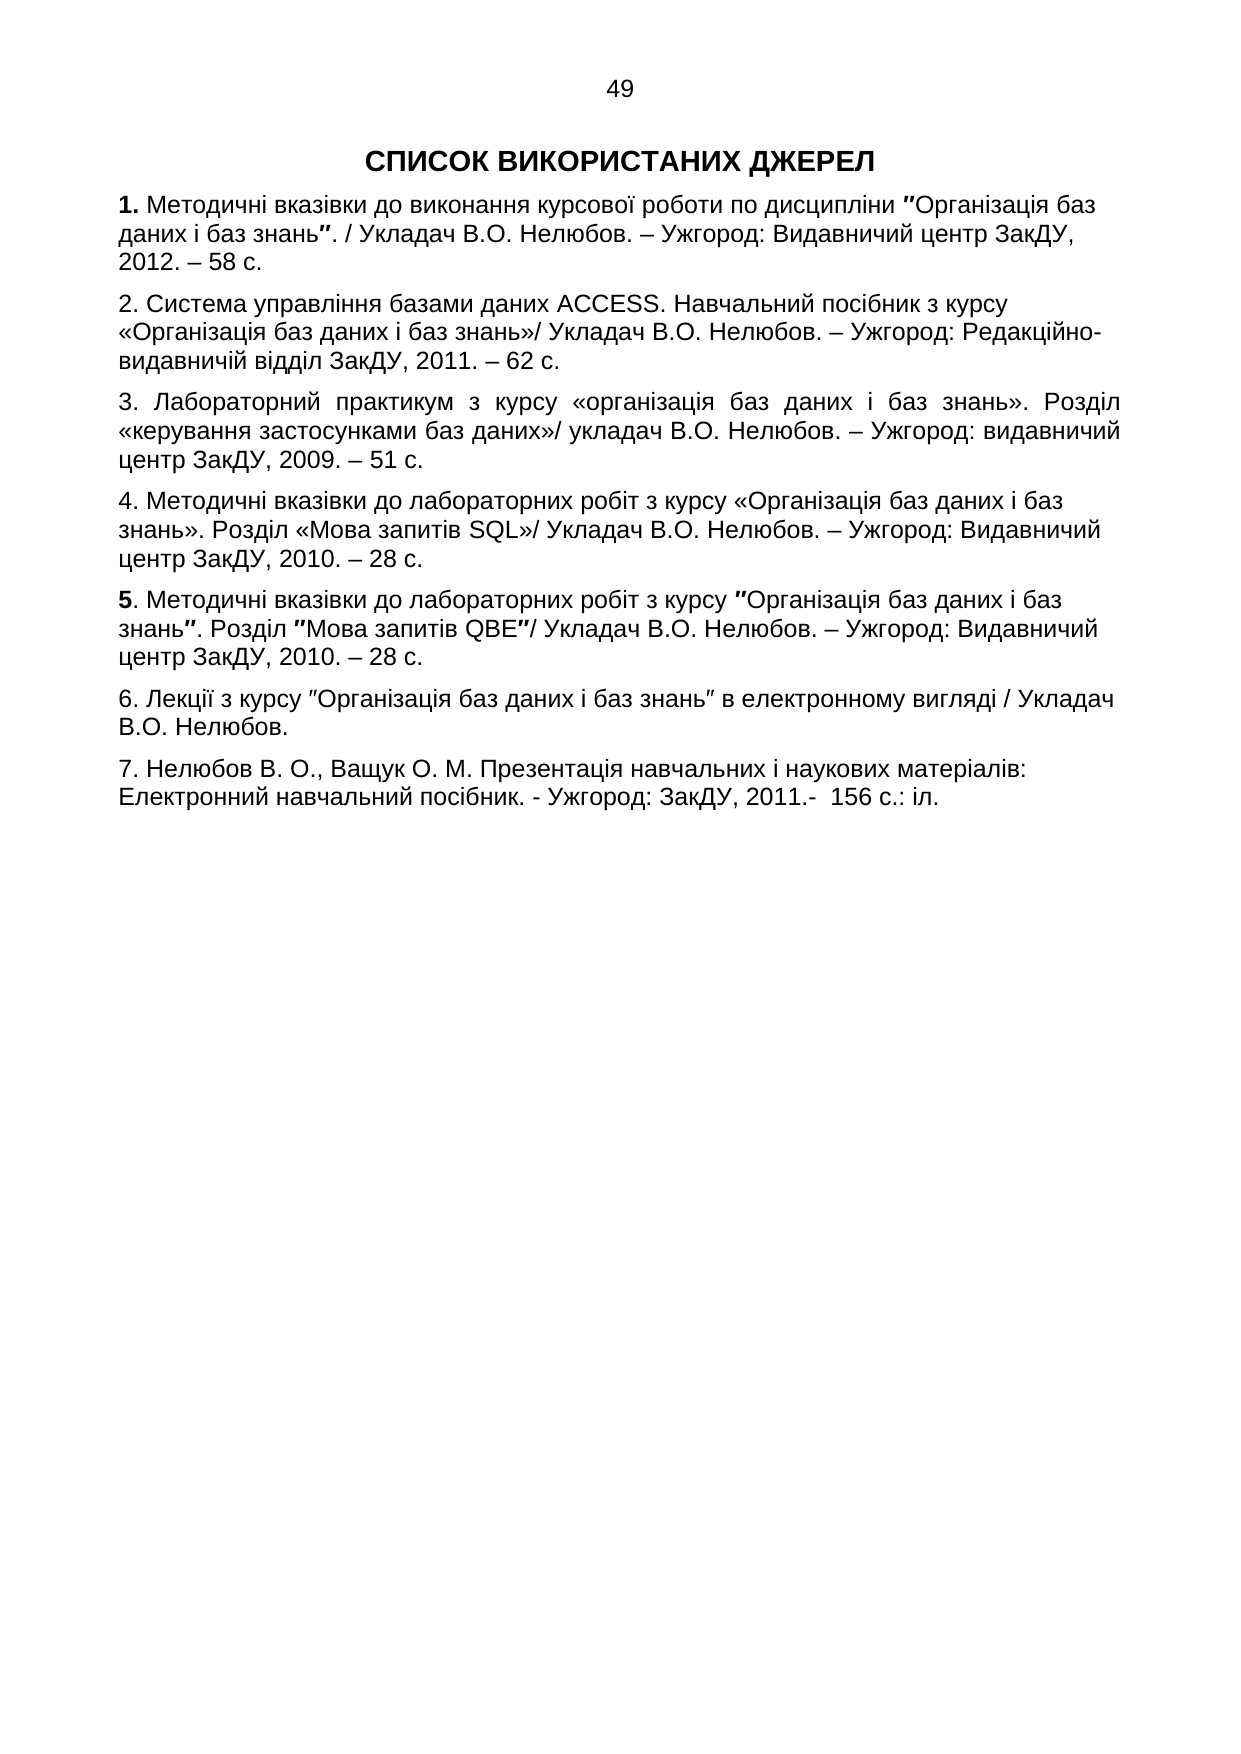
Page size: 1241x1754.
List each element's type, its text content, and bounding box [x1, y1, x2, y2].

text 6. Лекції з курсу ″Організація баз даних і баз знань″ в електронному вигляді / Укладач В.О. Нелюбов. [118, 684, 1122, 741]
text 7. Нелюбов В. О., Ващук О. М. Презентація навчальних і наукових матеріалів: Електронний навчальний посібник. - Ужгород: ЗакДУ, 2011.- 156 с.: іл. [118, 754, 1122, 811]
subtitle 1. Методичні вказівки до виконання курсової роботи по дисципліни ″Організація баз даних і баз знань″. / Укладач В.О. Нелюбов. – Ужгород: Видавничий центр ЗакДУ, 2012. – 58 с. [118, 190, 1122, 276]
text СПИСОК ВИКОРИСТАНИХ ДЖЕРЕЛ [118, 144, 1122, 177]
subtitle 4. Методичні вказівки до лабораторних робіт з курсу «Організація баз даних і баз знань». Розділ «Мова запитів SQL»/ Укладач В.О. Нелюбов. – Ужгород: Видавничий центр ЗакДУ, 2010. – 28 с. [118, 486, 1122, 572]
subtitle 2. Система управління базами даних Access. Навчальний посібник з курсу «Організація баз даних і баз знань»/ Укладач В.О. Нелюбов. – Ужгород: Редакційно-видавничій відділ ЗакДУ, 2011. – 62 с. [118, 289, 1122, 375]
subtitle 3. Лабораторний практикум з курсу «організація баз даних і баз знань». Розділ «керування застосунками баз даних»/ укладач В.О. Нелюбов. – Ужгород: видавничий центр ЗакДУ, 2009. – 51 с. [118, 387, 1122, 474]
subtitle 5. Методичні вказівки до лабораторних робіт з курсу ″Організація баз даних і баз знань″. Розділ ″Мова запитів QBE″/ Укладач В.О. Нелюбов. – Ужгород: Видавничий центр ЗакДУ, 2010. – 28 с. [118, 585, 1122, 671]
